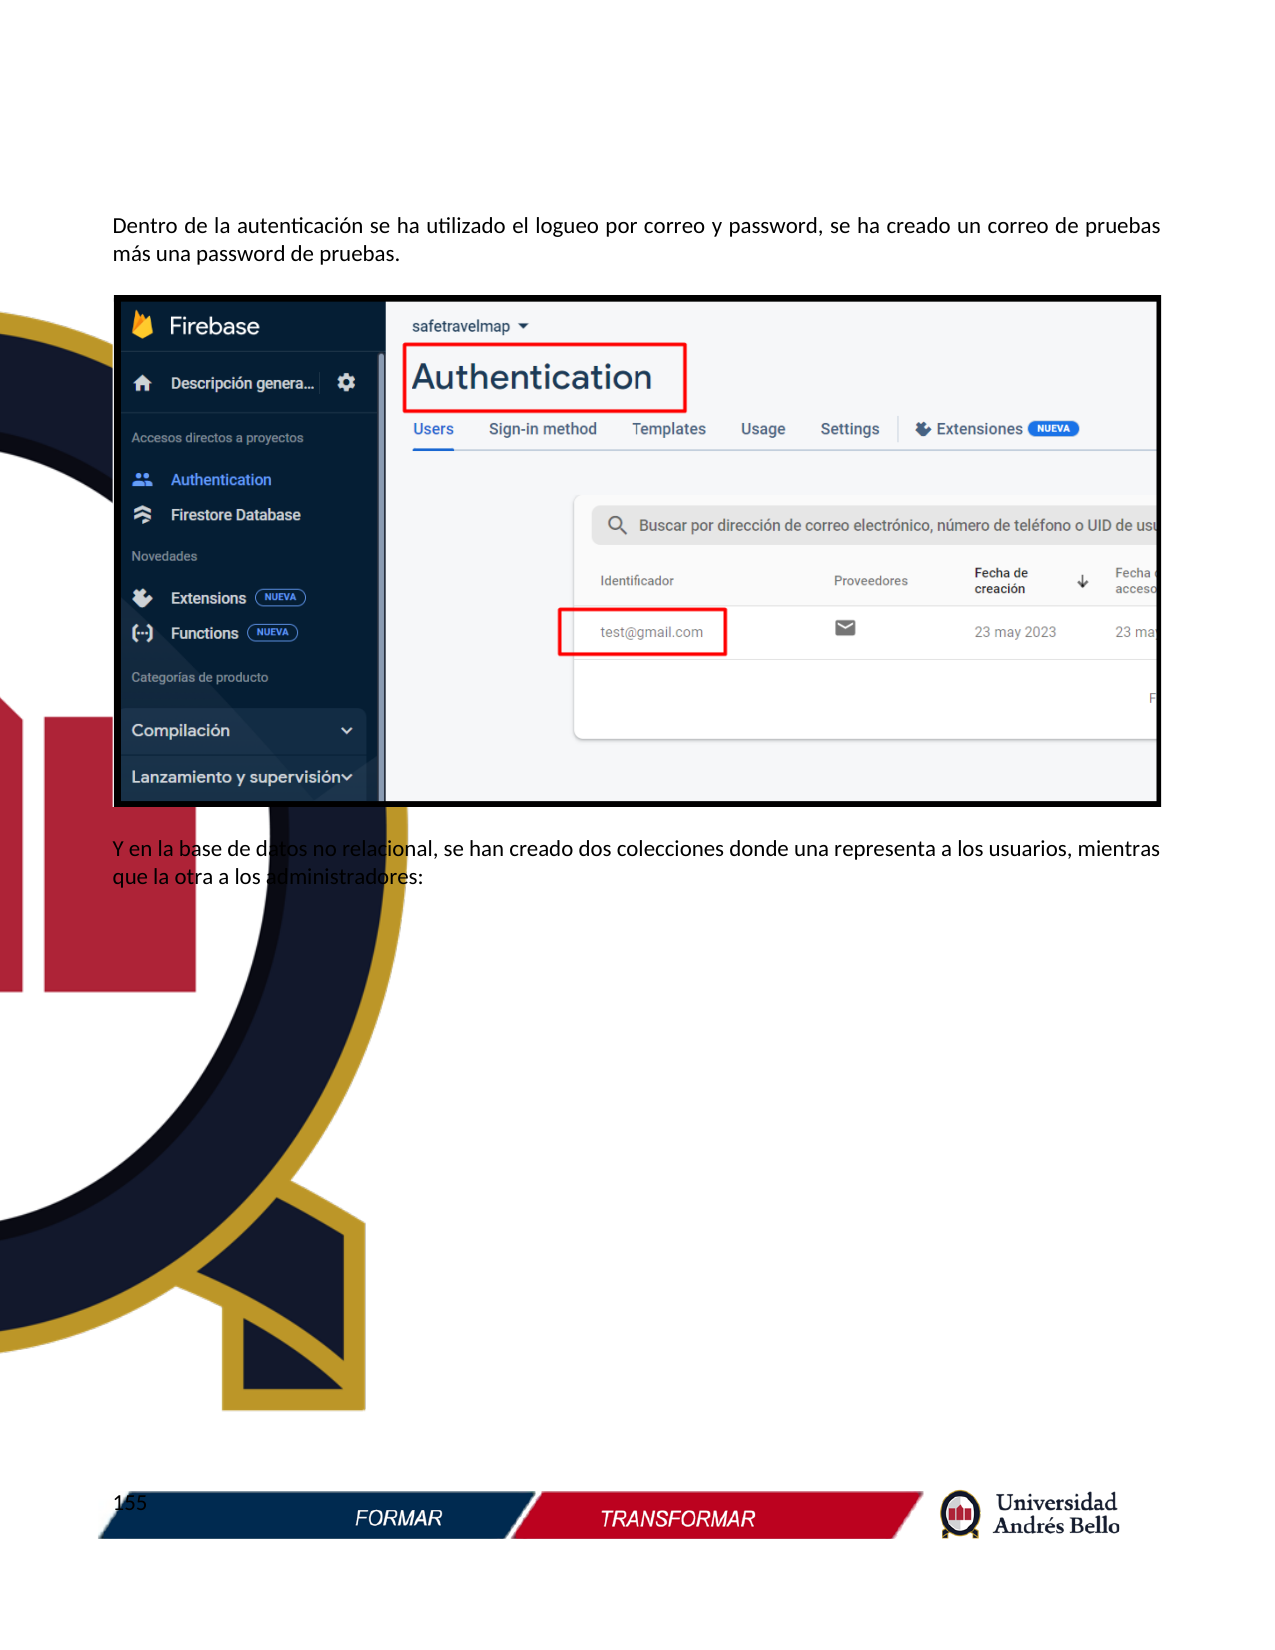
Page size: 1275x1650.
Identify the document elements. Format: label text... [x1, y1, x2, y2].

picture [97, 1489, 1120, 1539]
picture [0, 295, 1162, 1423]
text Dentro de la autenticación se ha utilizado el logueo por correo y password, se ha creado un correo de pruebas más una password de pruebas. [112, 211, 1162, 267]
text Y en la base de datos no relacional, se han creado dos colecciones donde una representa a los usuarios, mientras que la otra a los administradores: [112, 834, 1162, 890]
